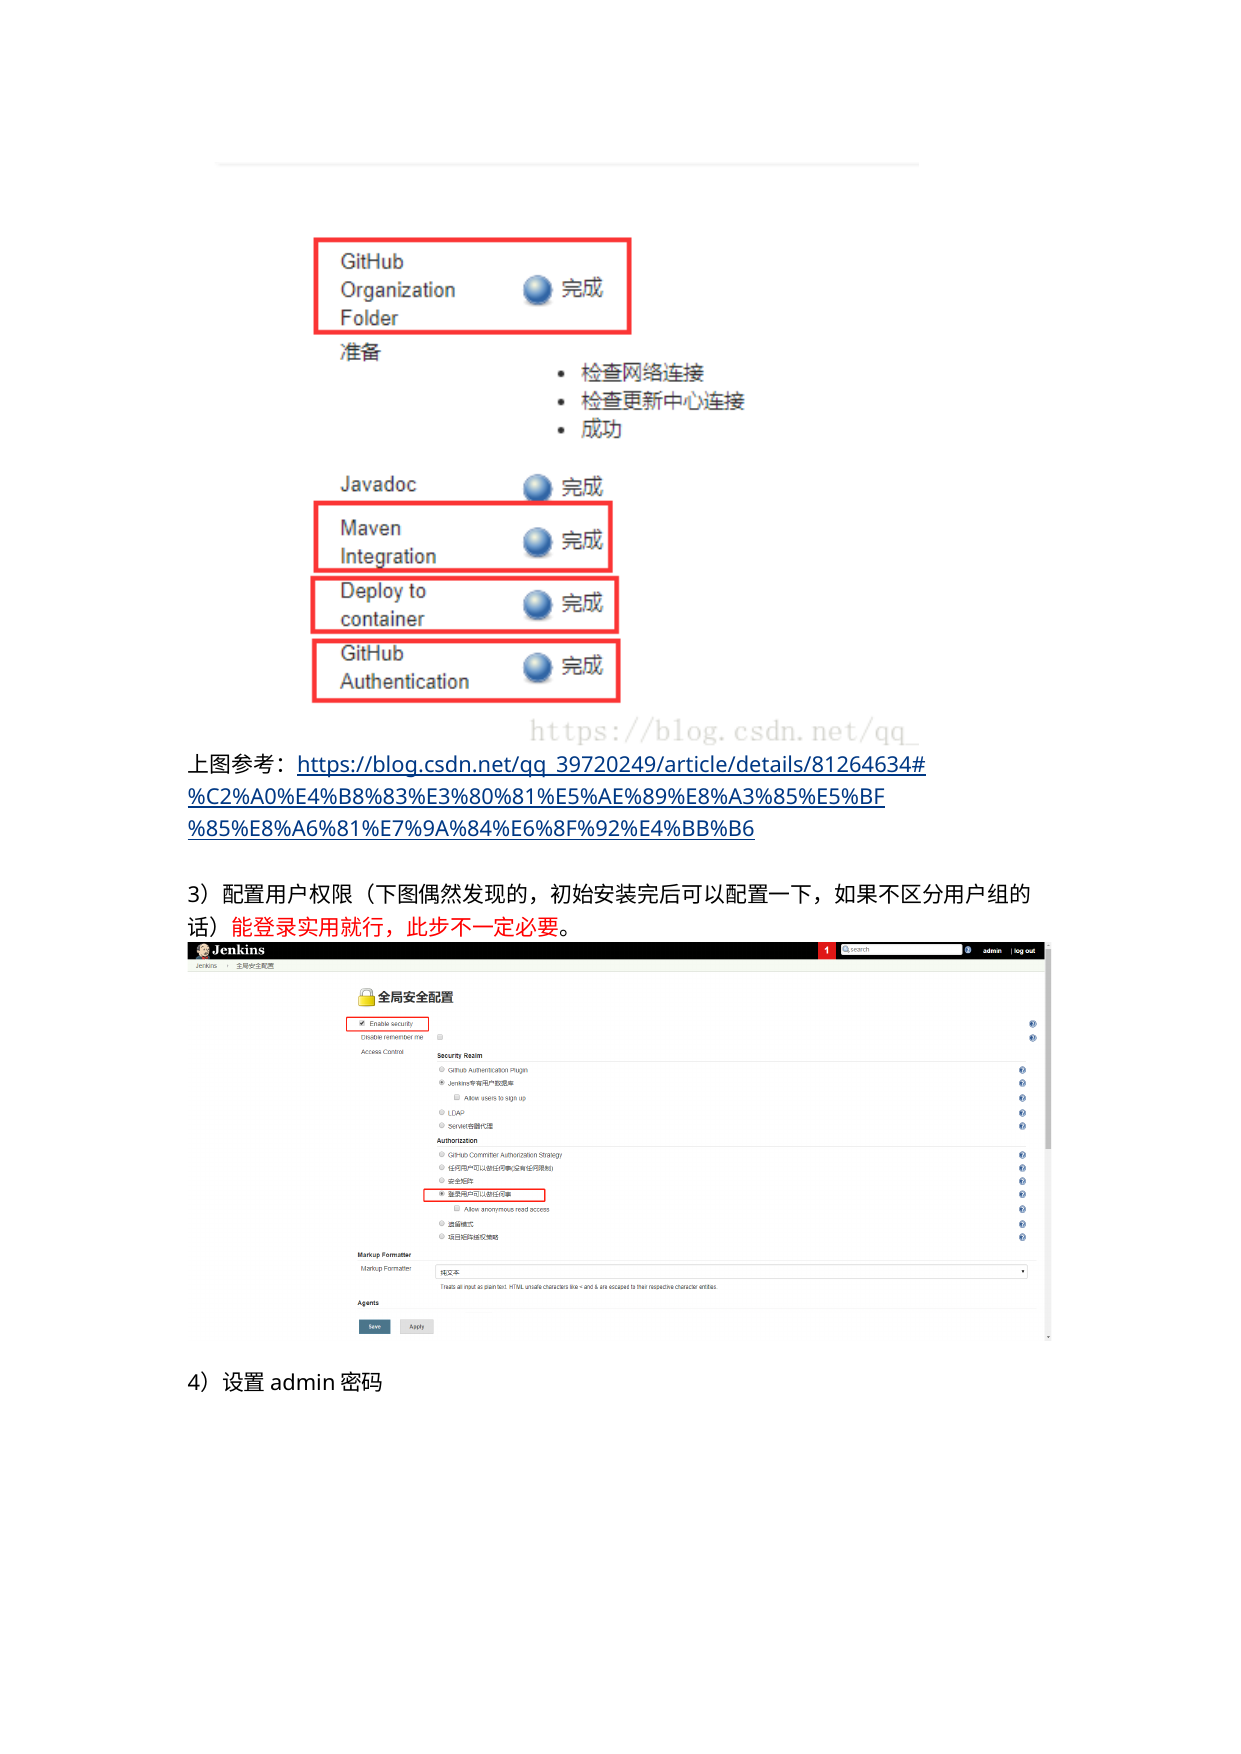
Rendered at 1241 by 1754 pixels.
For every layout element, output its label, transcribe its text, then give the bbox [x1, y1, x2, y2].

text 4）设置admin密码 [187, 1364, 1053, 1397]
text 上图参考：https://blog.csdn.net/qq_39720249/article/details/81264634#%C2%A0%E4%B8%83%E3%80%81%E5%AE%89%E8%A3%85%E5%BF%85%E8%A6%81%E7%9A%84%E6%8F%92%E4%BB%B6 [187, 747, 1053, 844]
text 3）配置用户权限（下图偶然发现的，初始安装完后可以配置一下，如果不区分用户组的话）能登录实用就行，此步不一定必要。 [187, 877, 1053, 942]
picture [187, 162, 919, 747]
picture [187, 942, 1052, 1341]
